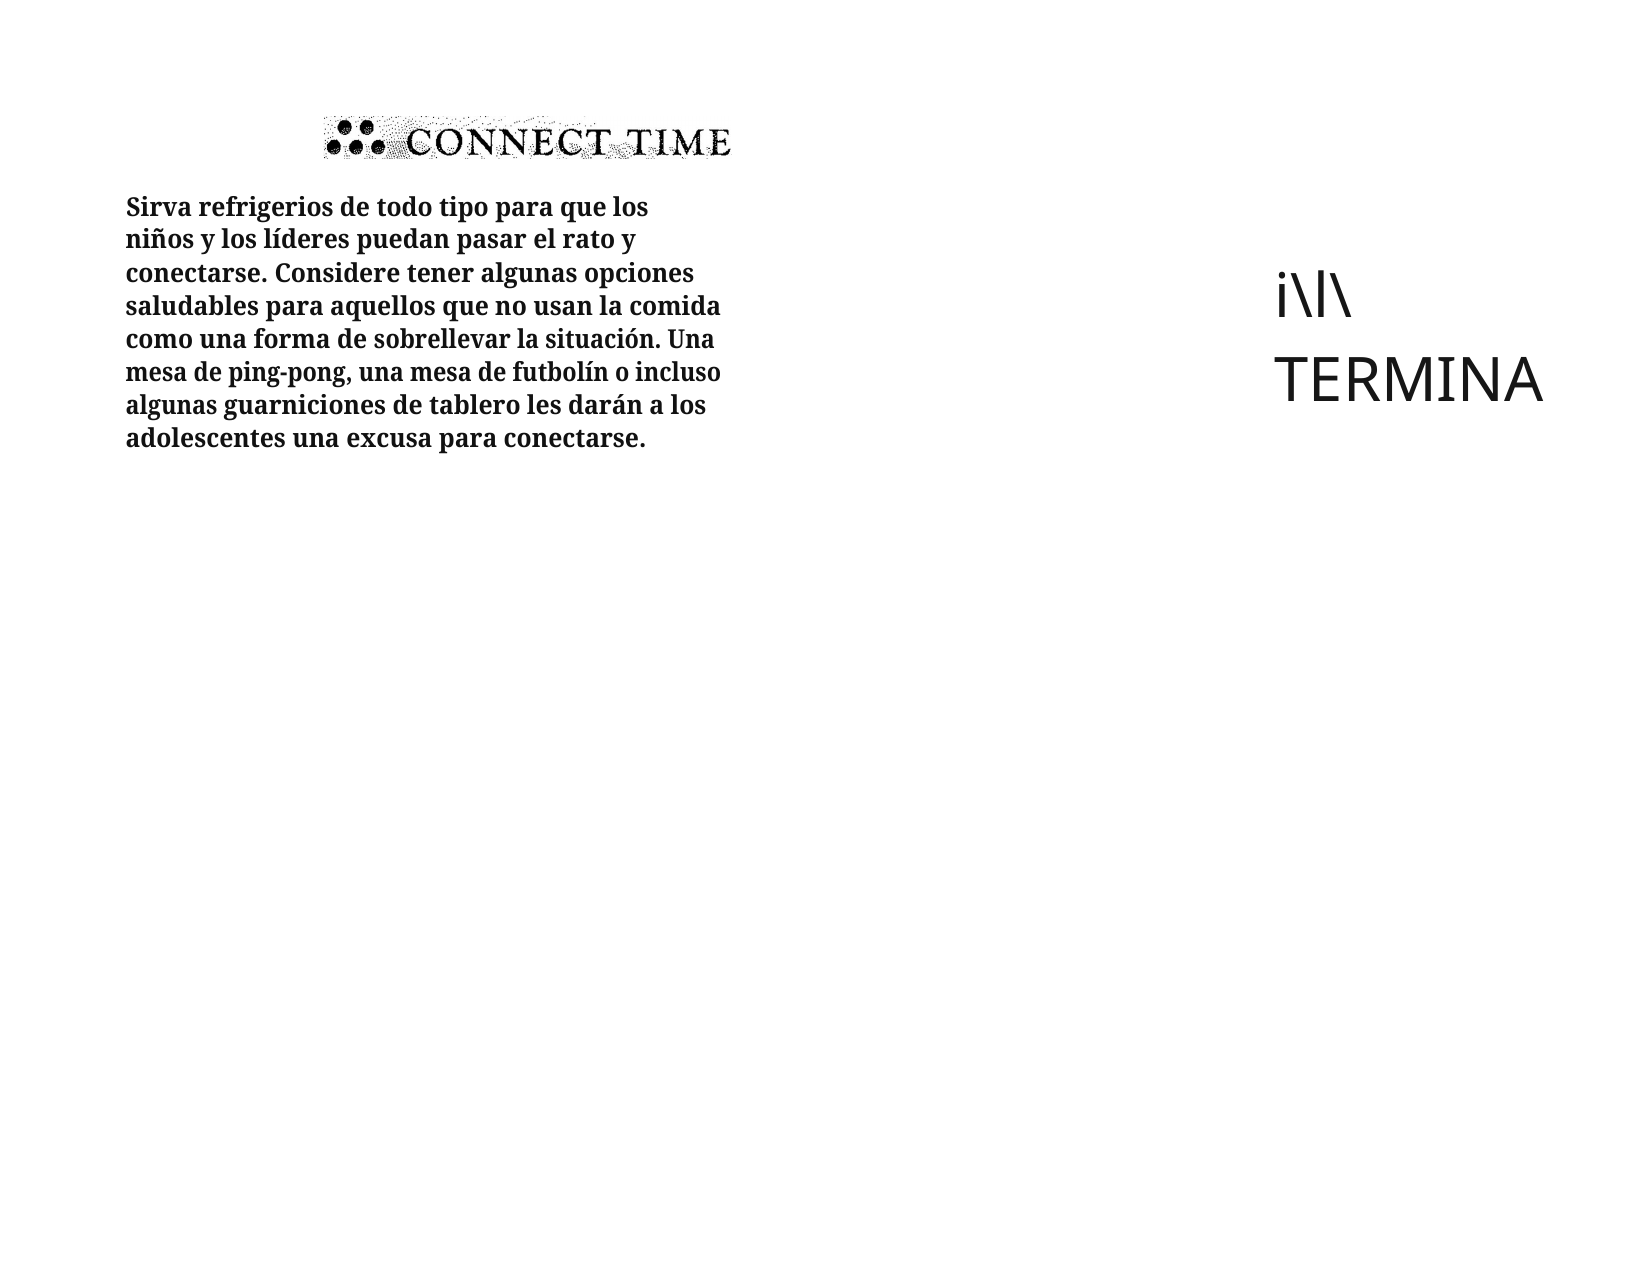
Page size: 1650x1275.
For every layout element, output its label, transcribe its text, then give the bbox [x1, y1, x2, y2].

picture [323, 116, 732, 159]
text i\l\ TERMINA [1274, 252, 1596, 419]
text Sirva refrigerios de todo tipo para que los niños y los líderes puedan pasar el rato y conectarse. Considere tener algunas opciones saludables para aquellos que no usan la comida como una forma de sobrellevar la situación. Una mesa de ping-pong, una mesa de futbolín o incluso algunas guarniciones de tablero les darán a los adolescentes una excusa para conectarse. [125, 190, 722, 455]
